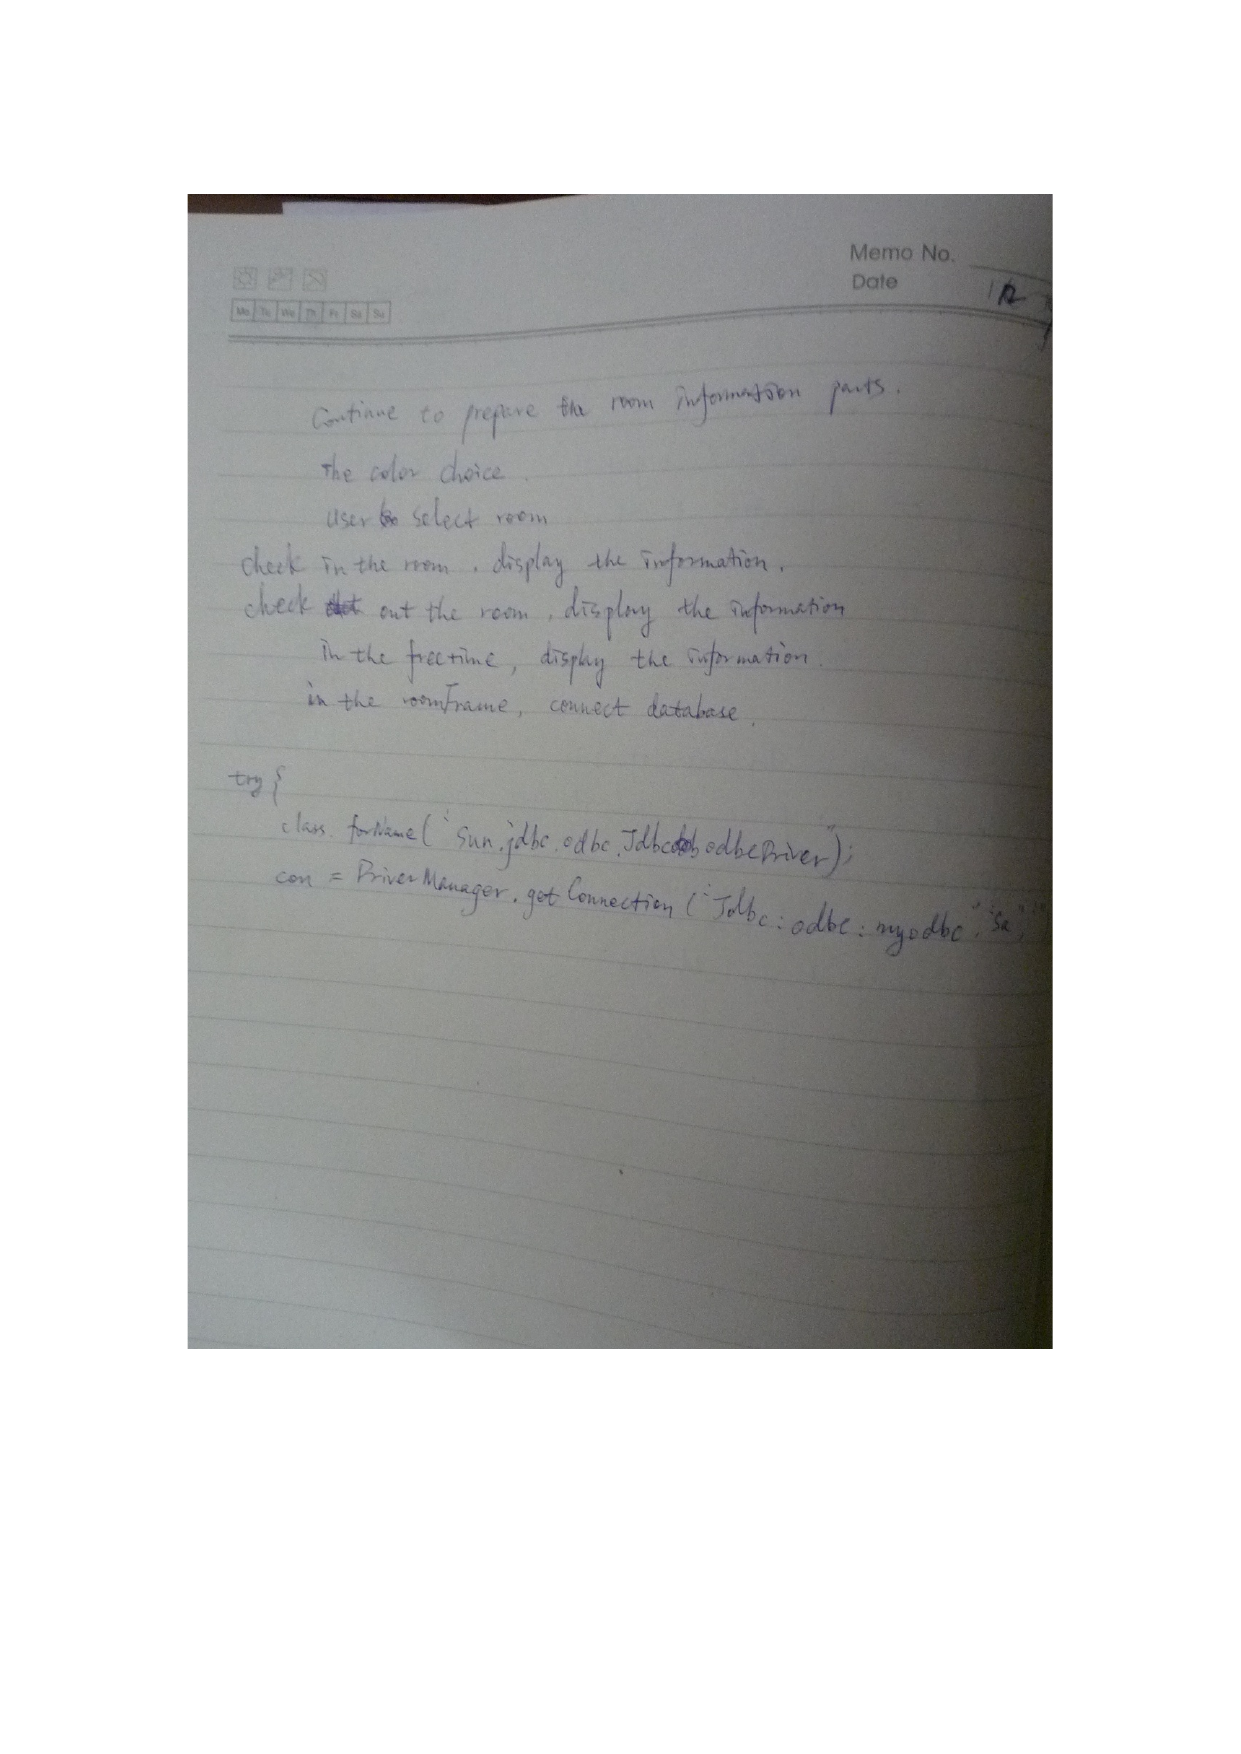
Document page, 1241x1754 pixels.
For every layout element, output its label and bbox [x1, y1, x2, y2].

picture [187, 194, 1053, 1349]
